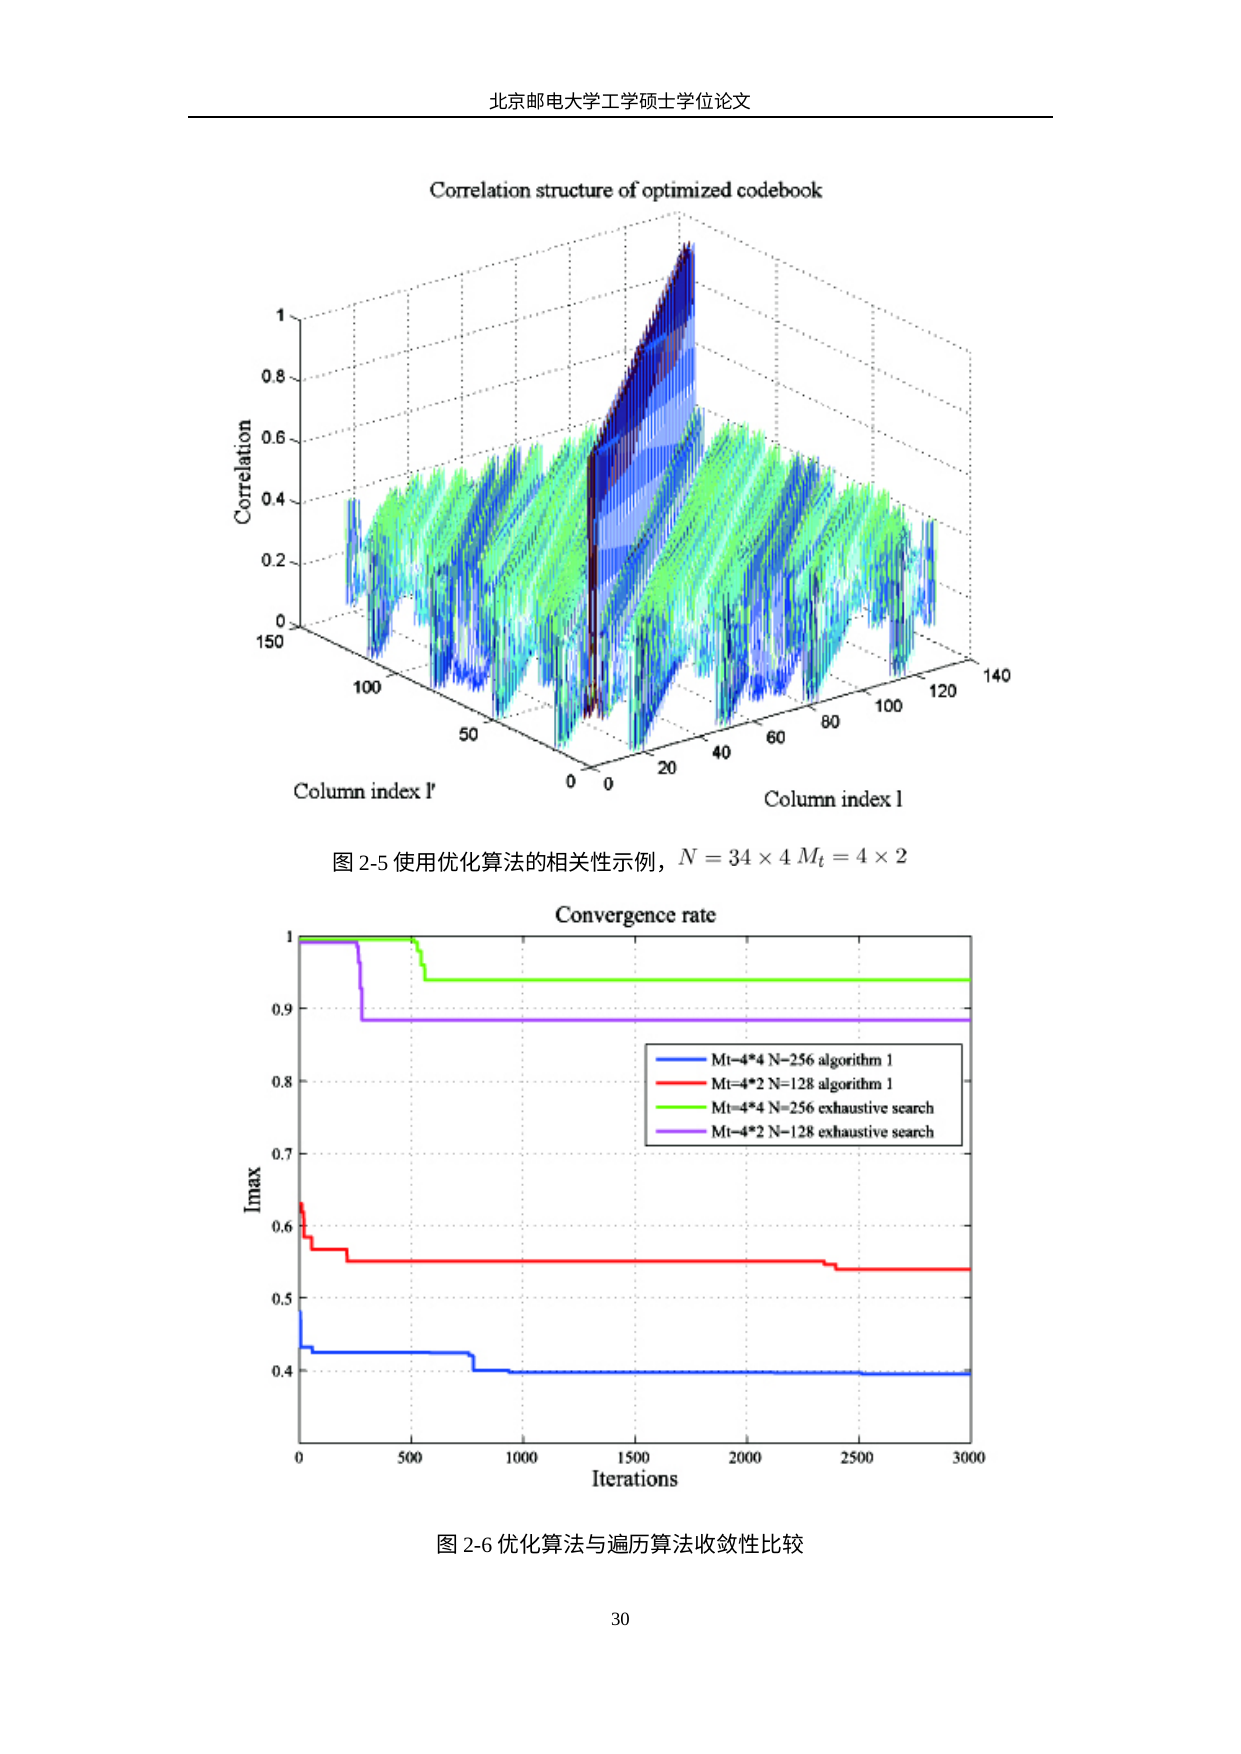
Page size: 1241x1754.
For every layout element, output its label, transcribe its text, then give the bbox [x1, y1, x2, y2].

text 图2-5 使用优化算法的相关性示例， [187, 844, 1053, 877]
picture [187, 891, 1053, 1513]
text 图2-6 优化算法与遍历算法收敛性比较 [187, 1527, 1053, 1559]
picture [187, 162, 1053, 843]
